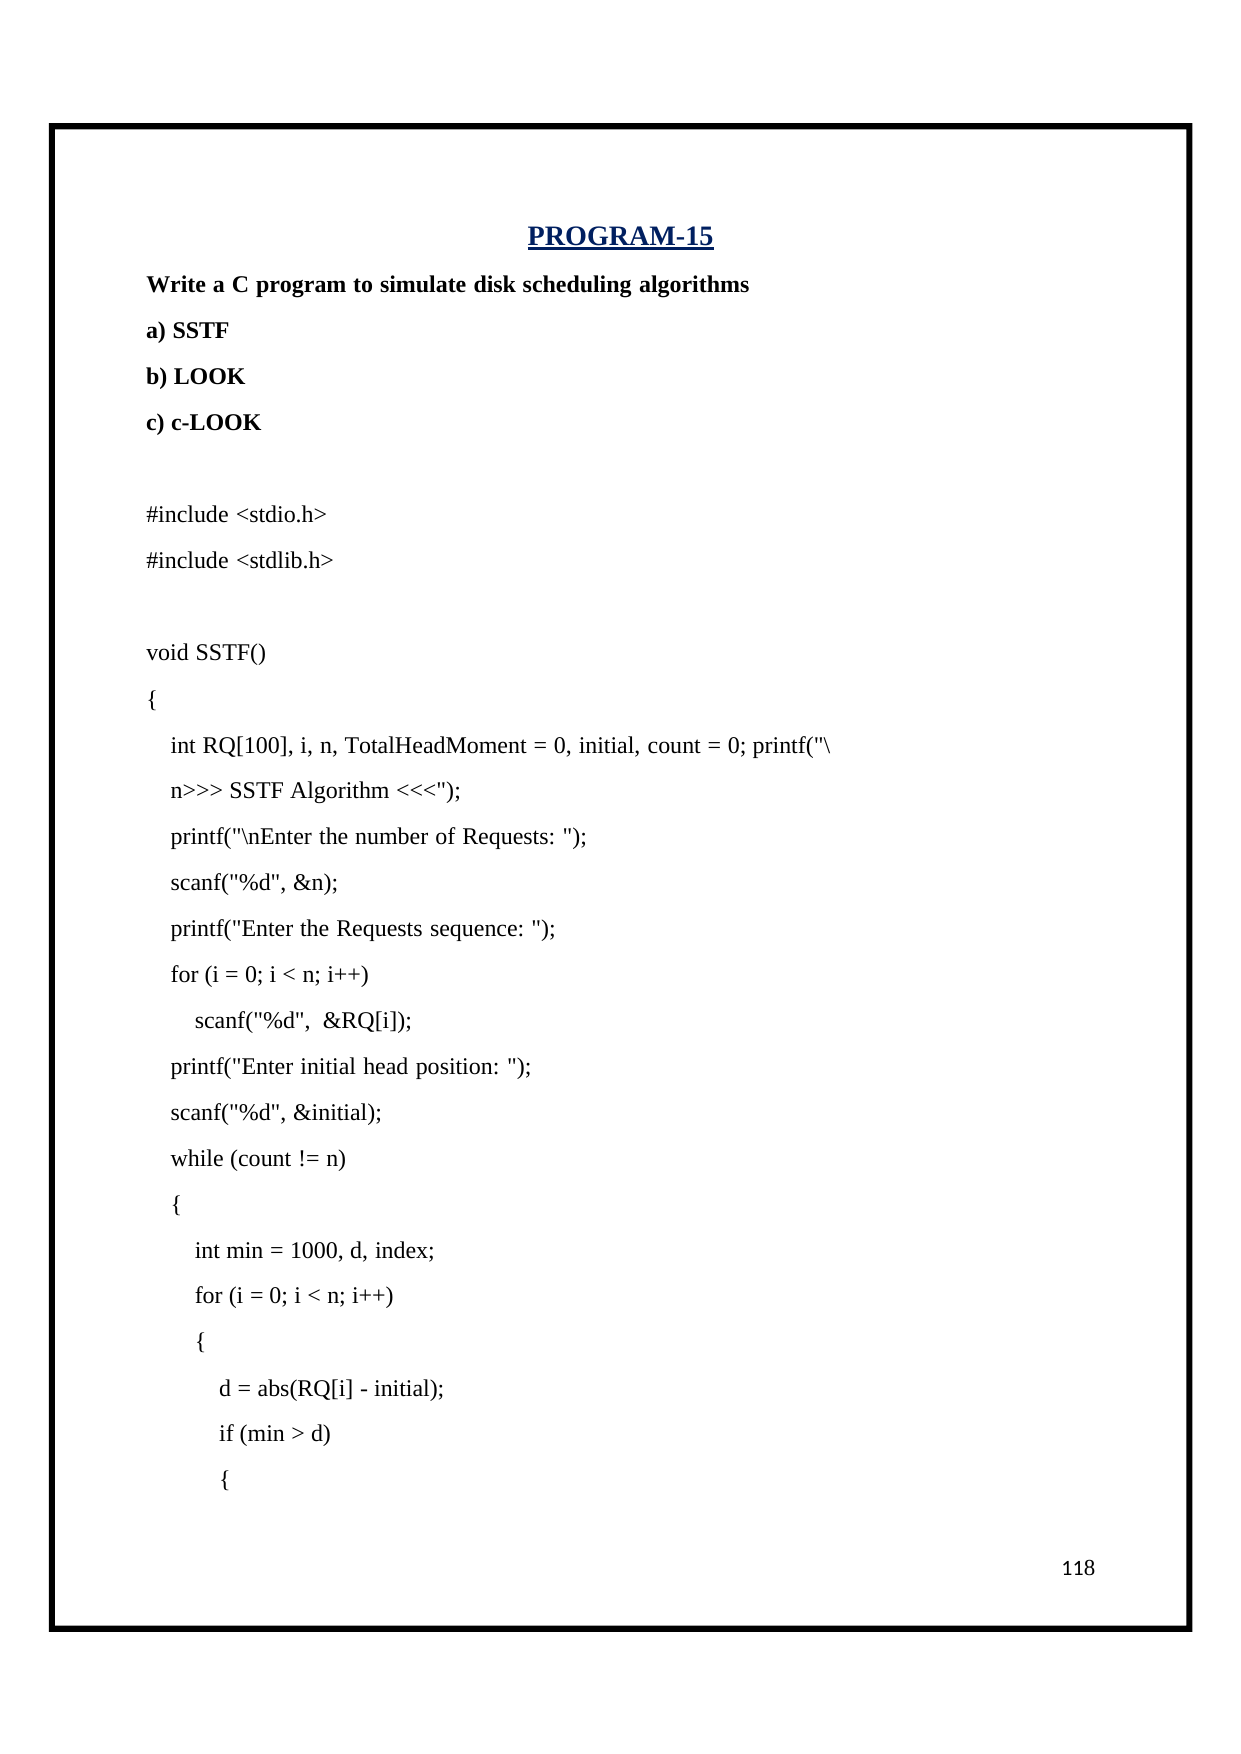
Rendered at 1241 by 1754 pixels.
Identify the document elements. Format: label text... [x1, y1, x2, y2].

text d = abs(RQ[i] - initial); if (min > d) [219, 1374, 455, 1447]
list c-LOOK [146, 408, 1144, 436]
subtitle Write a C program to simulate disk scheduling algorithms [146, 270, 1144, 298]
text printf("Enter the Requests sequence: "); for (i = 0; i < n; i++) [170, 914, 577, 988]
text { [146, 685, 1144, 712]
text int min = 1000, d, index; for (i = 0; i < n; i++) [194, 1236, 455, 1309]
text #include <stdio.h> #include <stdlib.h> [146, 500, 367, 574]
text { [170, 1189, 1144, 1217]
text int RQ[100], i, n, TotalHeadMoment = 0, initial, count = 0; printf("\n>>> SSTF Algorithm <<<"); [170, 731, 853, 804]
text void SSTF() [146, 638, 1144, 666]
text { [219, 1465, 1144, 1493]
text { [194, 1327, 1144, 1355]
subtitle LOOK [146, 362, 1144, 390]
list SSTF [146, 316, 1144, 344]
text printf("\nEnter the number of Requests: "); scanf("%d", &n); [170, 822, 624, 896]
text while (count != n) [170, 1144, 1144, 1171]
text PROGRAM-15 [396, 219, 845, 251]
text scanf("%d", &RQ[i]); printf("Enter initial head position: "); scanf("%d", &initial); [170, 1006, 533, 1126]
